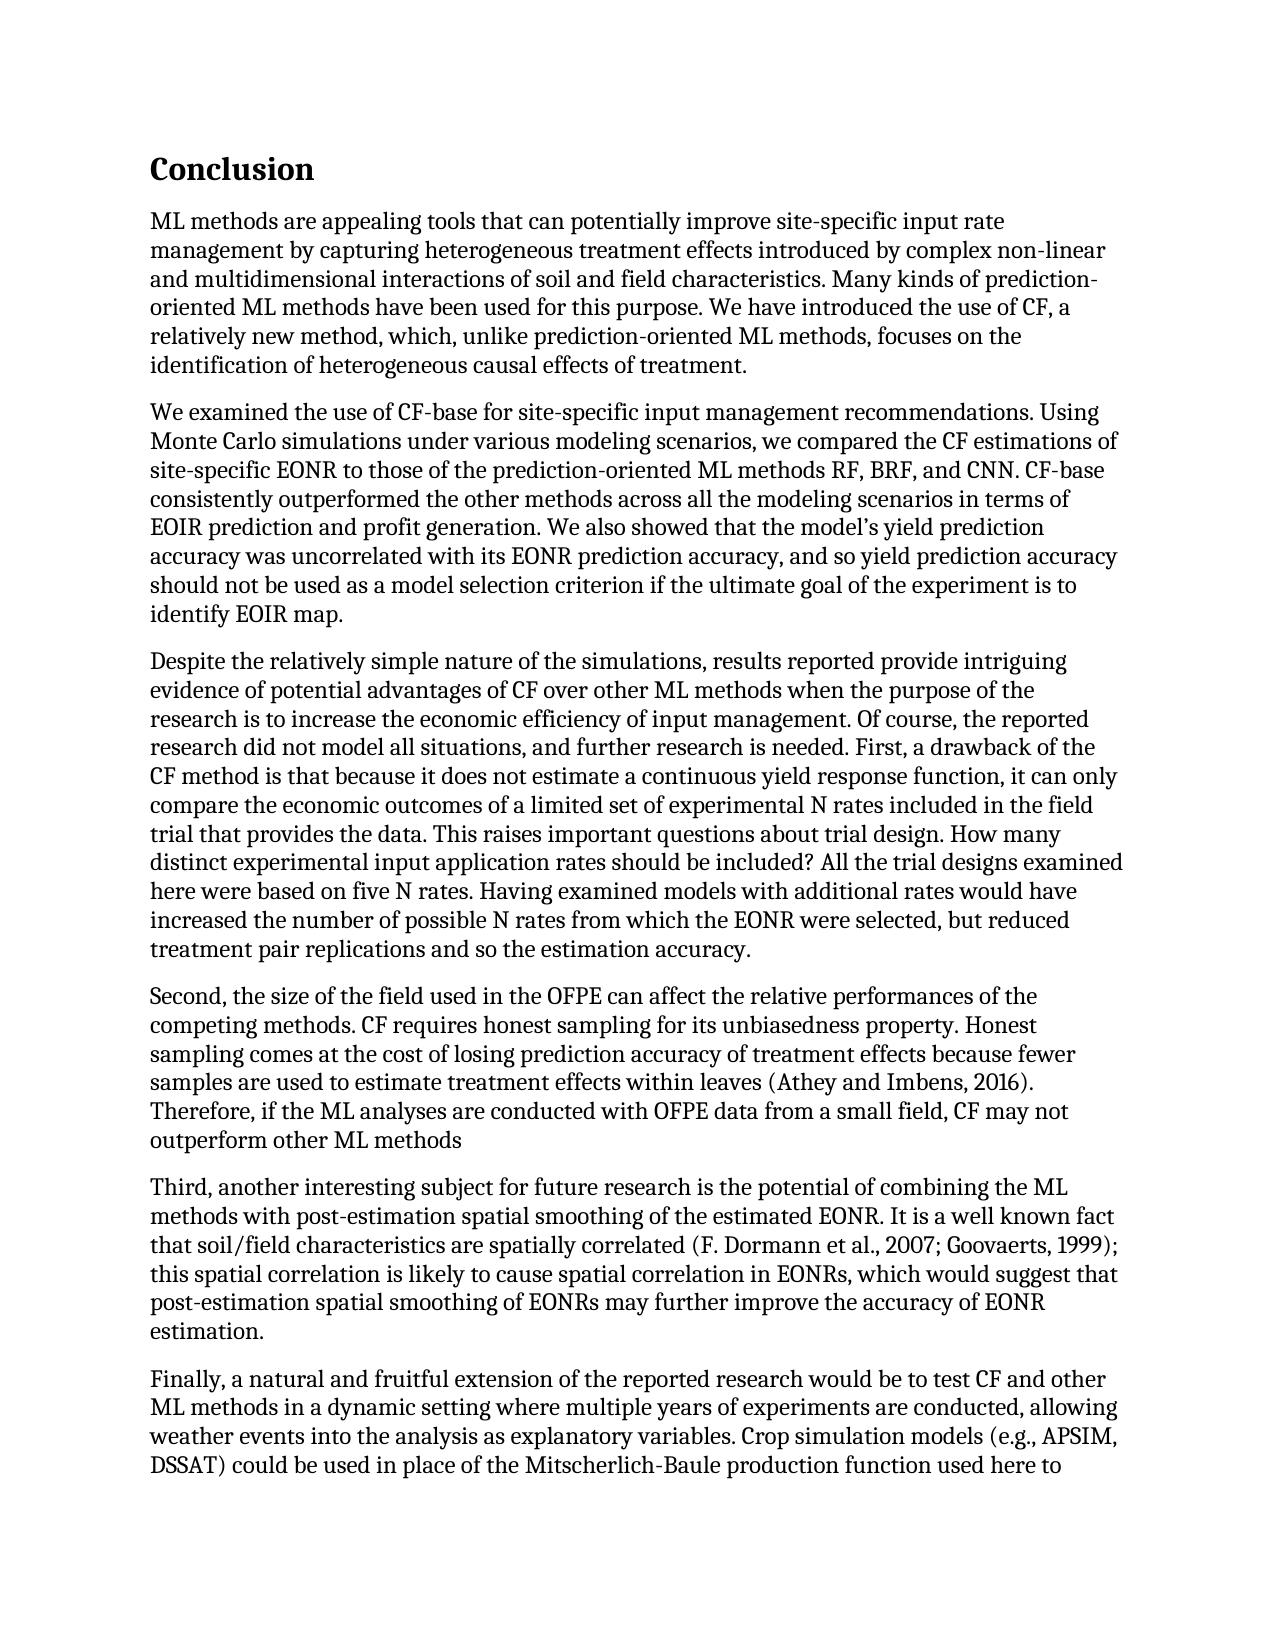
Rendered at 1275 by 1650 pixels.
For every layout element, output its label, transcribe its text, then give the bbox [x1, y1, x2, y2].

text ML methods are appealing tools that can potentially improve site-specific input rate management by capturing heterogeneous treatment effects introduced by complex non-linear and multidimensional interactions of soil and field characteristics. Many kinds of prediction-oriented ML methods have been used for this purpose. We have introduced the use of CF, a relatively new method, which, unlike prediction-oriented ML methods, focuses on the identification of heterogeneous causal effects of treatment. [150, 207, 1125, 379]
text We examined the use of CF-base for site-specific input management recommendations. Using Monte Carlo simulations under various modeling scenarios, we compared the CF estimations of site-specific EONR to those of the prediction-oriented ML methods RF, BRF, and CNN. CF-base consistently outperformed the other methods across all the modeling scenarios in terms of EOIR prediction and profit generation. We also showed that the model’s yield prediction accuracy was uncorrelated with its EONR prediction accuracy, and so yield prediction accuracy should not be used as a model selection criterion if the ultimate goal of the experiment is to identify EOIR map. [150, 398, 1125, 628]
text Third, another interesting subject for future research is the potential of combining the ML methods with post-estimation spatial smoothing of the estimated EONR. It is a well known fact that soil/field characteristics are spatially correlated (F. Dormann et al., 2007; Goovaerts, 1999); this spatial correlation is likely to cause spatial correlation in EONRs, which would suggest that post-estimation spatial smoothing of EONRs may further improve the accuracy of EONR estimation. [150, 1173, 1125, 1346]
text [150, 1364, 1125, 1479]
text Second, the size of the field used in the OFPE can affect the relative performances of the competing methods. CF requires honest sampling for its unbiasedness property. Honest sampling comes at the cost of losing prediction accuracy of treatment effects because fewer samples are used to estimate treatment effects within leaves (Athey and Imbens, 2016). Therefore, if the ML analyses are conducted with OFPE data from a small field, CF may not outperform other ML methods [150, 982, 1125, 1154]
subtitle Conclusion [150, 150, 1125, 188]
text Despite the relatively simple nature of the simulations, results reported provide intriguing evidence of potential advantages of CF over other ML methods when the purpose of the research is to increase the economic efficiency of input management. Of course, the reported research did not model all situations, and further research is needed. First, a drawback of the CF method is that because it does not estimate a continuous yield response function, it can only compare the economic outcomes of a limited set of experimental N rates included in the field trial that provides the data. This raises important questions about trial design. How many distinct experimental input application rates should be included? All the trial designs examined here were based on five N rates. Having examined models with additional rates would have increased the number of possible N rates from which the EONR were selected, but reduced treatment pair replications and so the estimation accuracy. [150, 647, 1125, 963]
